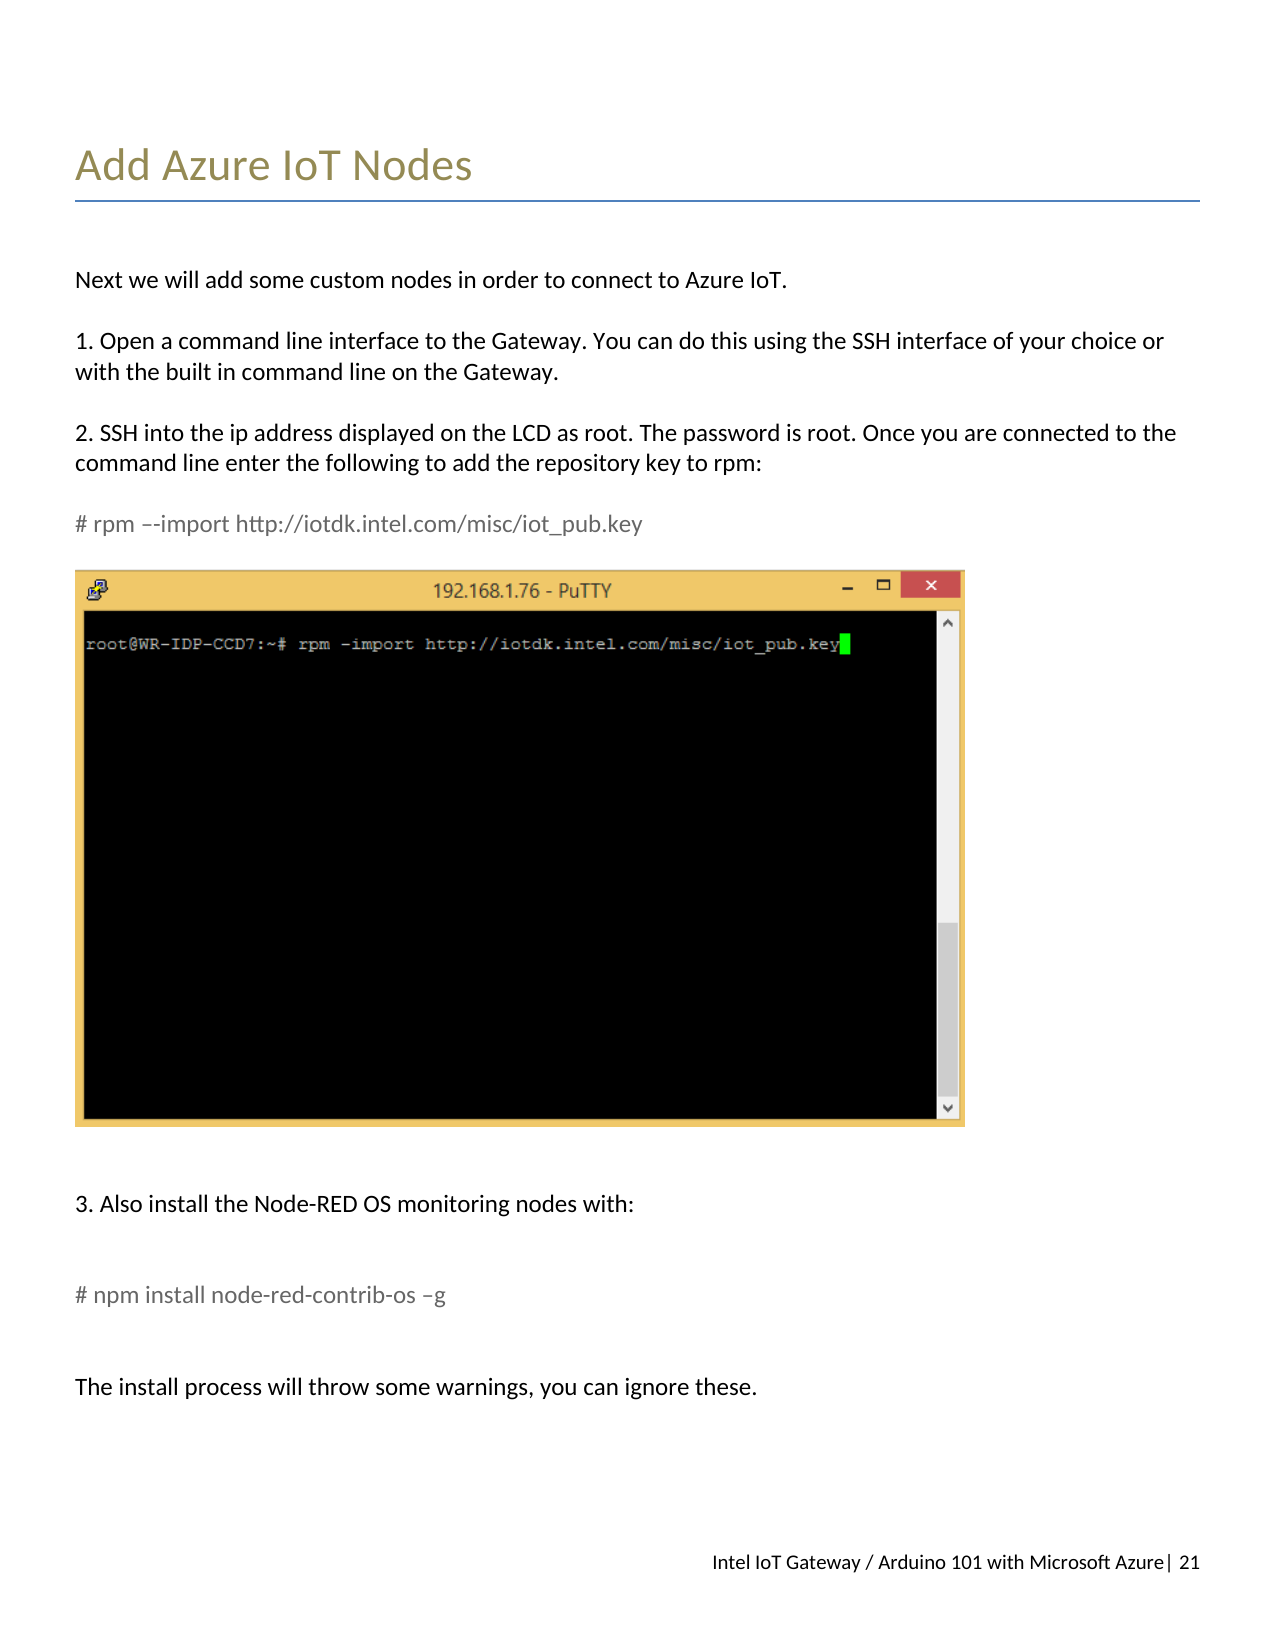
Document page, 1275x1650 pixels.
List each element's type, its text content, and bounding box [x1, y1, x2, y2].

picture [75, 569, 965, 1127]
title Add Azure IoT Nodes [75, 136, 1200, 200]
text # rpm –-import http://iotdk.intel.com/misc/iot_pub.key [75, 508, 1200, 539]
text 2. SSH into the ip address displayed on the LCD as root. The password is root. Once you are connected to the command line enter the following to add the repository key to rpm: [75, 417, 1200, 478]
text # npm install node-red-contrib-os –g [75, 1279, 1200, 1310]
text 1. Open a command line interface to the Gateway. You can do this using the SSH interface of your choice or with the built in command line on the Gateway. [75, 325, 1200, 386]
text Next we will add some custom nodes in order to connect to Azure IoT. [75, 264, 1200, 295]
text The install process will throw some warnings, you can ignore these. [75, 1371, 1200, 1402]
text 3. Also install the Node-RED OS monitoring nodes with: [75, 1188, 1200, 1218]
